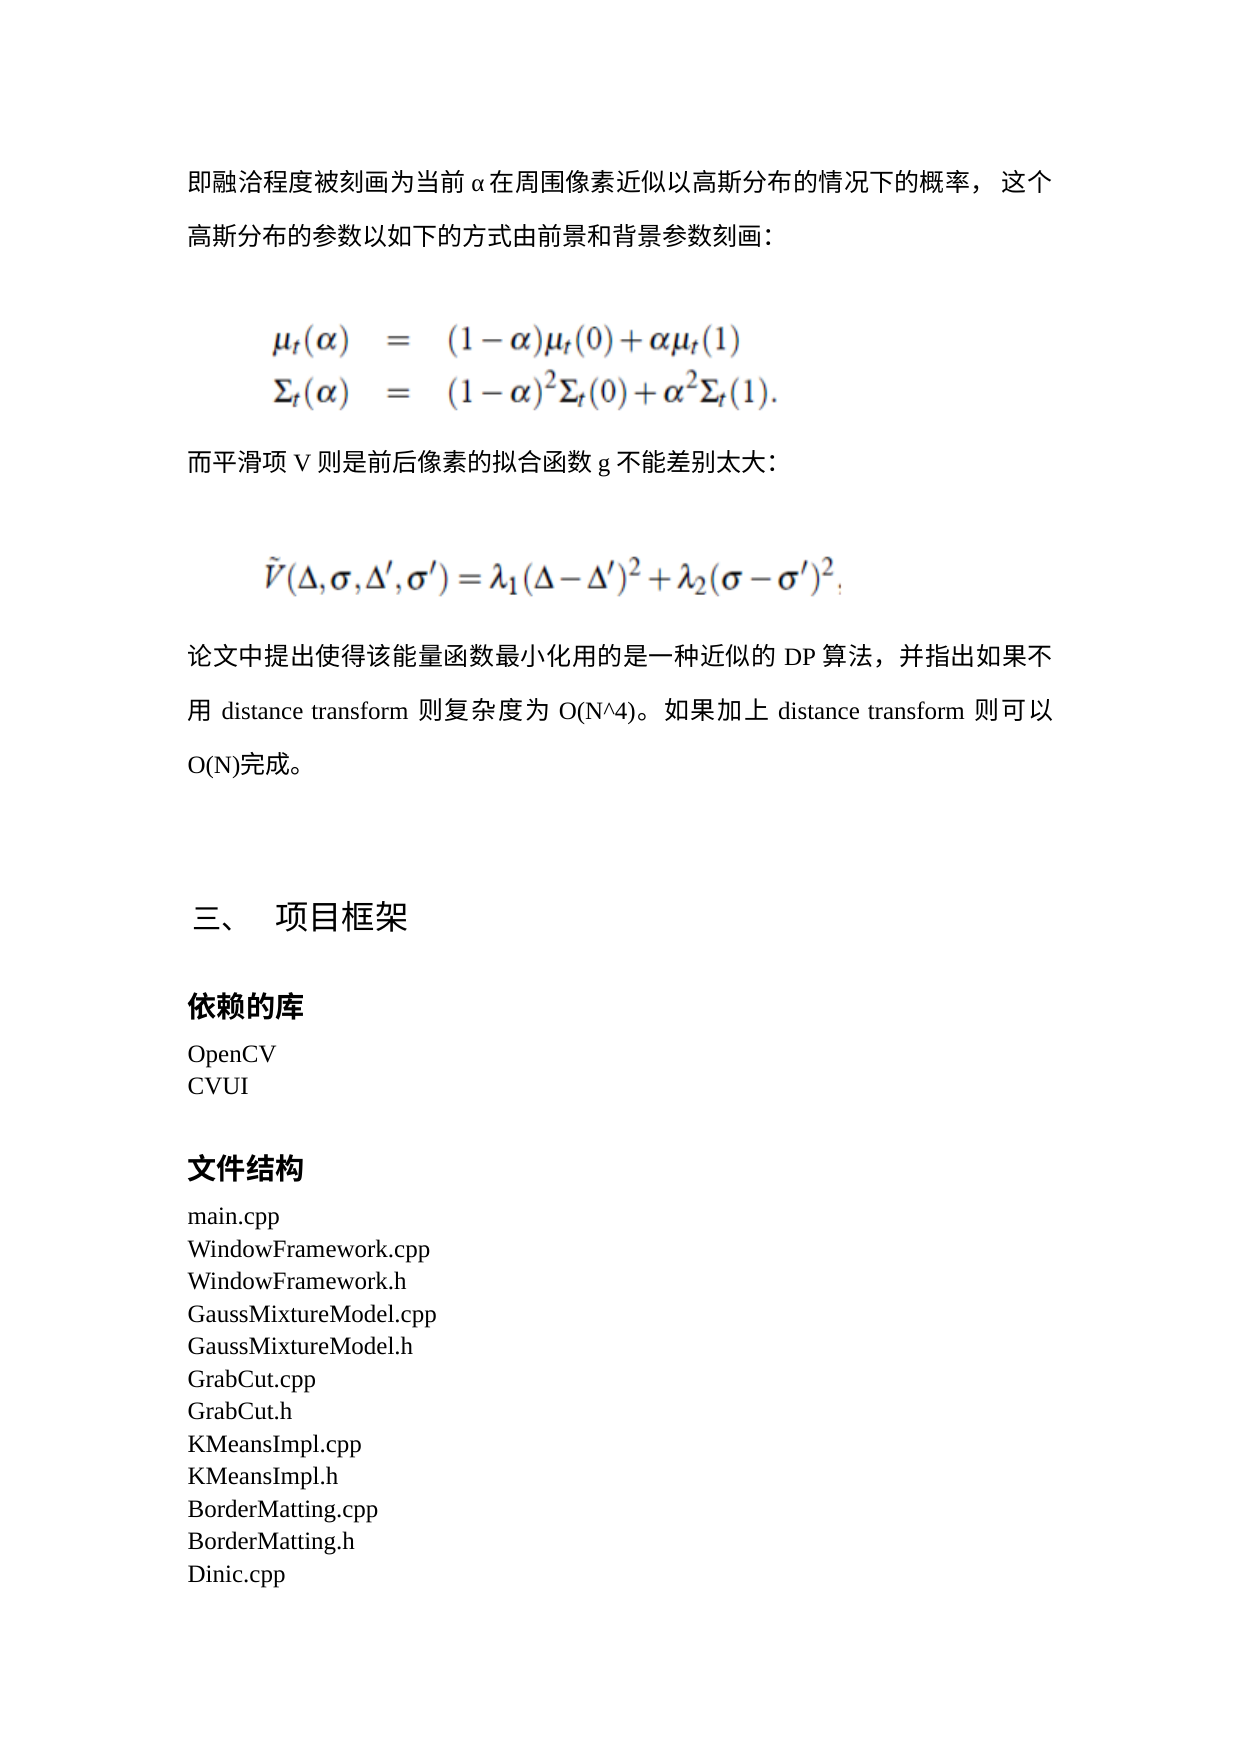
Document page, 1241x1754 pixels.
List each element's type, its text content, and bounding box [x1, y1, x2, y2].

text CVUI [187, 1069, 1053, 1102]
text GrabCut.h [187, 1394, 1053, 1427]
text 即融洽程度被刻画为当前α在周围像素近似以高斯分布的情况下的概率， 这个高斯分布的参数以如下的方式由前景和背景参数刻画： [187, 162, 1053, 253]
text WindowFramework.h [187, 1264, 1053, 1297]
picture [187, 513, 924, 606]
text main.cpp [187, 1199, 1053, 1232]
text KMeansImpl.cpp [187, 1427, 1053, 1459]
text Dinic.cpp [187, 1557, 1053, 1589]
text 文件结构 [187, 1134, 1053, 1199]
text 而平滑项 V 则是前后像素的拟合函数 g 不能差别太大： [187, 443, 1053, 479]
text OpenCV [187, 1037, 1053, 1069]
text BorderMatting.cpp [187, 1492, 1053, 1524]
text KMeansImpl.h [187, 1459, 1053, 1492]
list 项目框架 [192, 883, 1053, 948]
text GaussMixtureModel.cpp [187, 1297, 1053, 1329]
text GaussMixtureModel.h [187, 1329, 1053, 1362]
text 依赖的库 [187, 972, 1053, 1037]
text BorderMatting.h [187, 1524, 1053, 1557]
picture [187, 287, 811, 412]
text WindowFramework.cpp [187, 1232, 1053, 1264]
text 论文中提出使得该能量函数最小化用的是一种近似的 DP 算法，并指出如果不用 distance transform 则复杂度为 O(N^4)。如果加上 distance transform 则可以O(N)完成。 [187, 636, 1053, 781]
text GrabCut.cpp [187, 1362, 1053, 1394]
